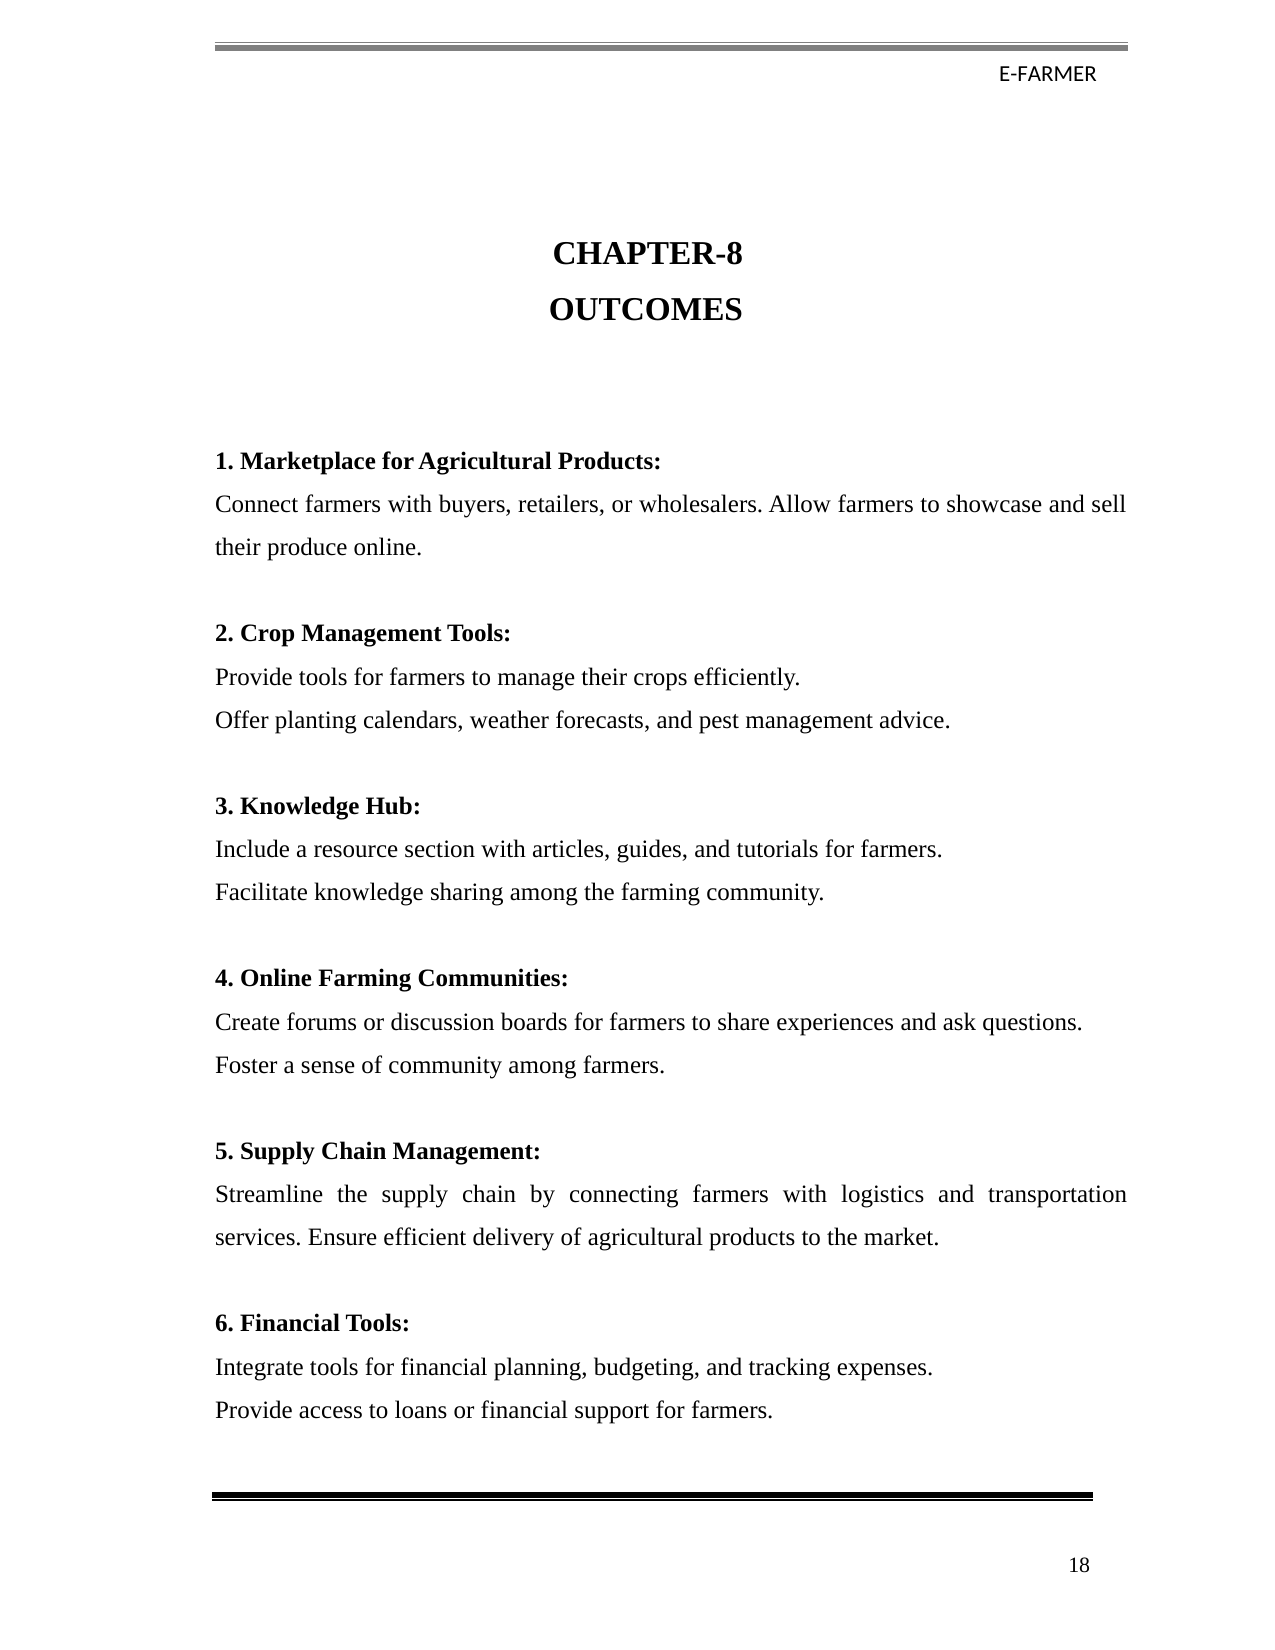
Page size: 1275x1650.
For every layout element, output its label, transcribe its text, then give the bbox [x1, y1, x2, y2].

text Provide access to loans or financial support for farmers. [215, 1395, 1128, 1423]
text CHAPTER-8 [214, 233, 743, 271]
text Create forums or discussion boards for farmers to share experiences and ask questions. [215, 1007, 1128, 1035]
text Provide tools for farmers to manage their crops efficiently. [215, 662, 1128, 690]
text Facilitate knowledge sharing among the farming community. [215, 877, 1128, 906]
text Streamline the supply chain by connecting farmers with logistics and transportation services. Ensure efficient delivery of agricultural products to the market. [215, 1179, 1128, 1251]
text 5. Supply Chain Management: [215, 1136, 1128, 1165]
text 3. Knowledge Hub: [215, 791, 1128, 820]
text Connect farmers with buyers, retailers, or wholesalers. Allow farmers to showcase and sell their produce online. [215, 489, 1128, 561]
text Integrate tools for financial planning, budgeting, and tracking expenses. [215, 1352, 1128, 1380]
text 1. Marketplace for Agricultural Products: [215, 446, 1128, 475]
text Include a resource section with articles, guides, and tutorials for farmers. [215, 834, 1128, 863]
text Offer planting calendars, weather forecasts, and pest management advice. [215, 705, 1128, 733]
text Foster a sense of community among farmers. [215, 1050, 1128, 1078]
text 4. Online Farming Communities: [215, 963, 1128, 992]
text 6. Financial Tools: [215, 1308, 1128, 1337]
text 2. Crop Management Tools: [215, 618, 1128, 647]
text OUTCOMES [214, 289, 743, 328]
